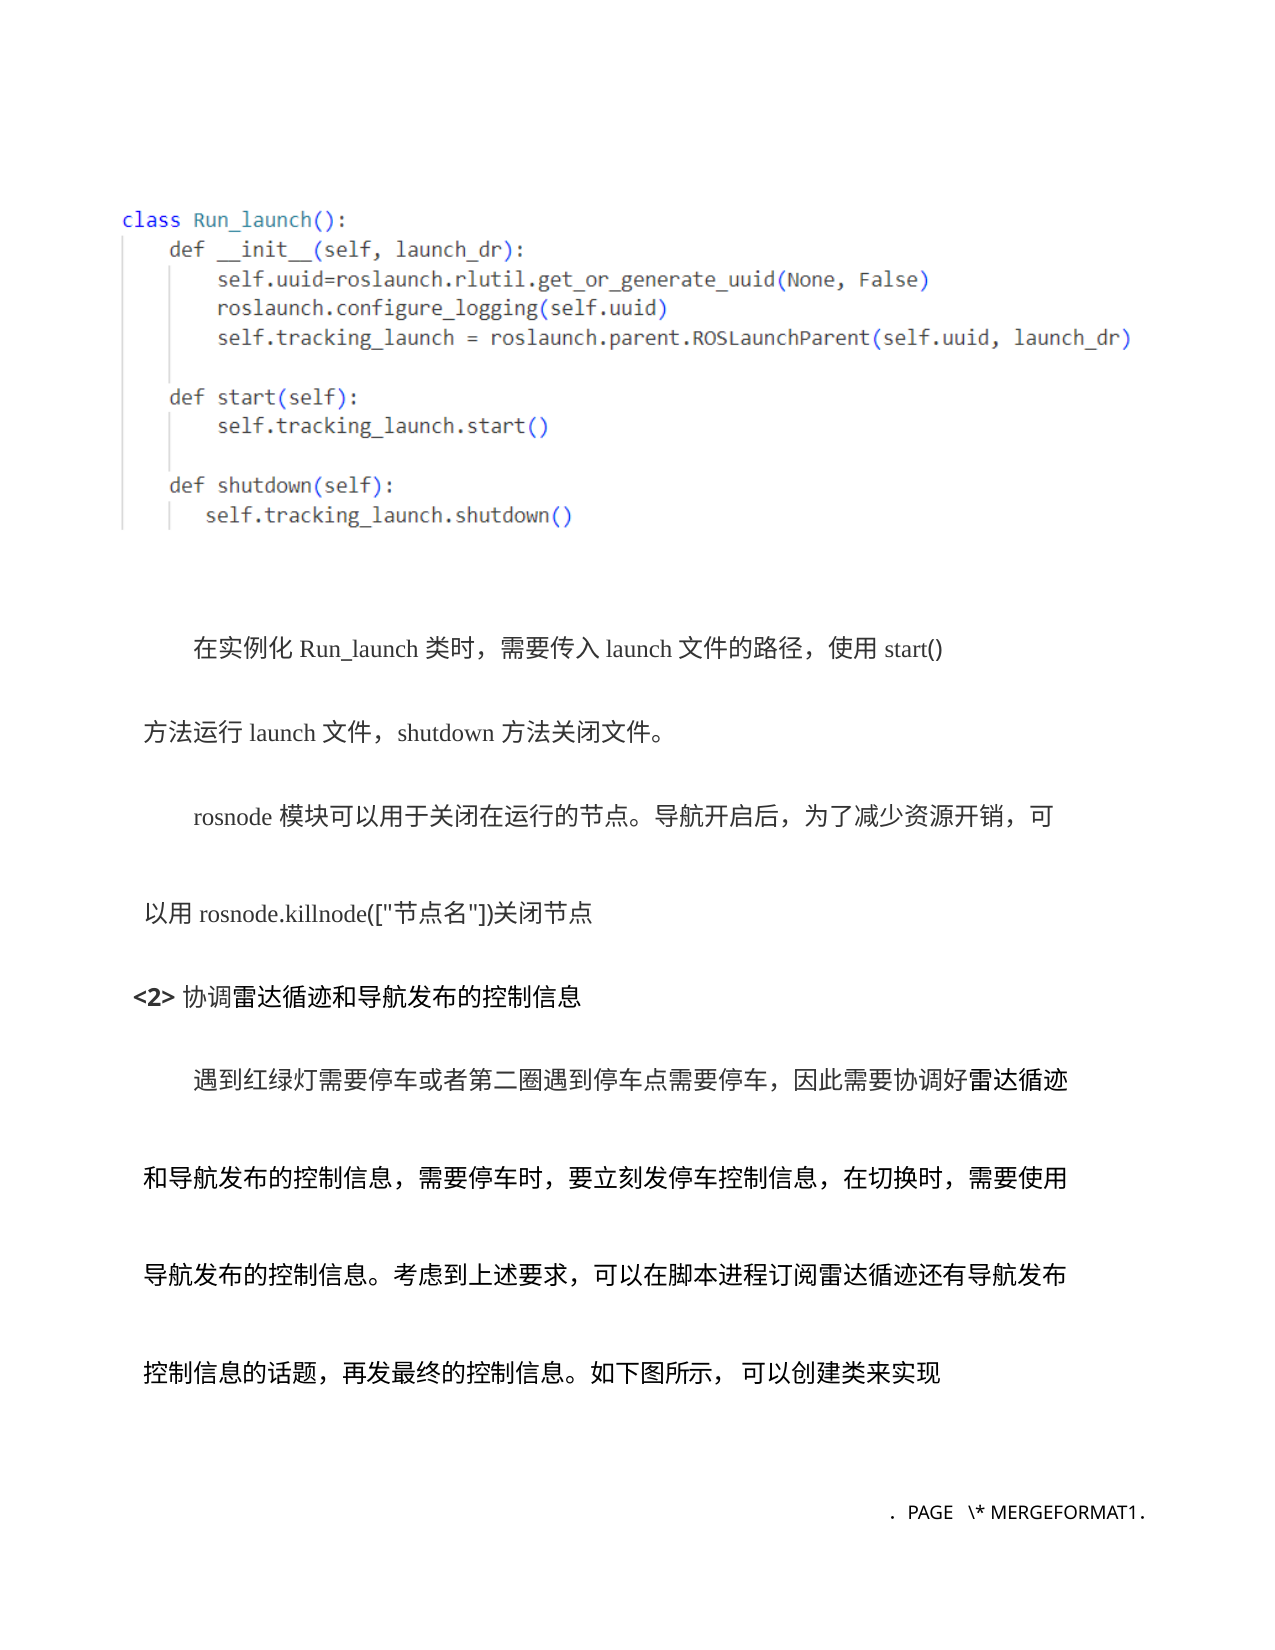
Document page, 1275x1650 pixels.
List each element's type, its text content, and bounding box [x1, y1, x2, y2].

text 遇到红绿灯需要停车或者第二圈遇到停车点需要停车，因此需要协调好雷达循迹和导航发布的控制信息，需要停车时，要立刻发停车控制信息，在切换时，需要使用导航发布的控制信息。考虑到上述要求，可以在脚本进程订阅雷达循迹还有导航发布控制信息的话题，再发最终的控制信息。如下图所示， 可以创建类来实现 [143, 1046, 1072, 1404]
text 方法运行 launch 文件，shutdown 方法关闭文件。 [143, 698, 1157, 763]
text <2> 协调雷达循迹和导航发布的控制信息 [133, 963, 1157, 1028]
picture [118, 207, 1157, 566]
text rosnode 模块可以用于关闭在运行的节点。导航开启后，为了减少资源开销，可以用 rosnode.killnode(["节点名"])关闭节点 [143, 782, 1071, 944]
text 在实例化 Run_launch 类时，需要传入 launch 文件的路径，使用 start() [193, 614, 1157, 679]
